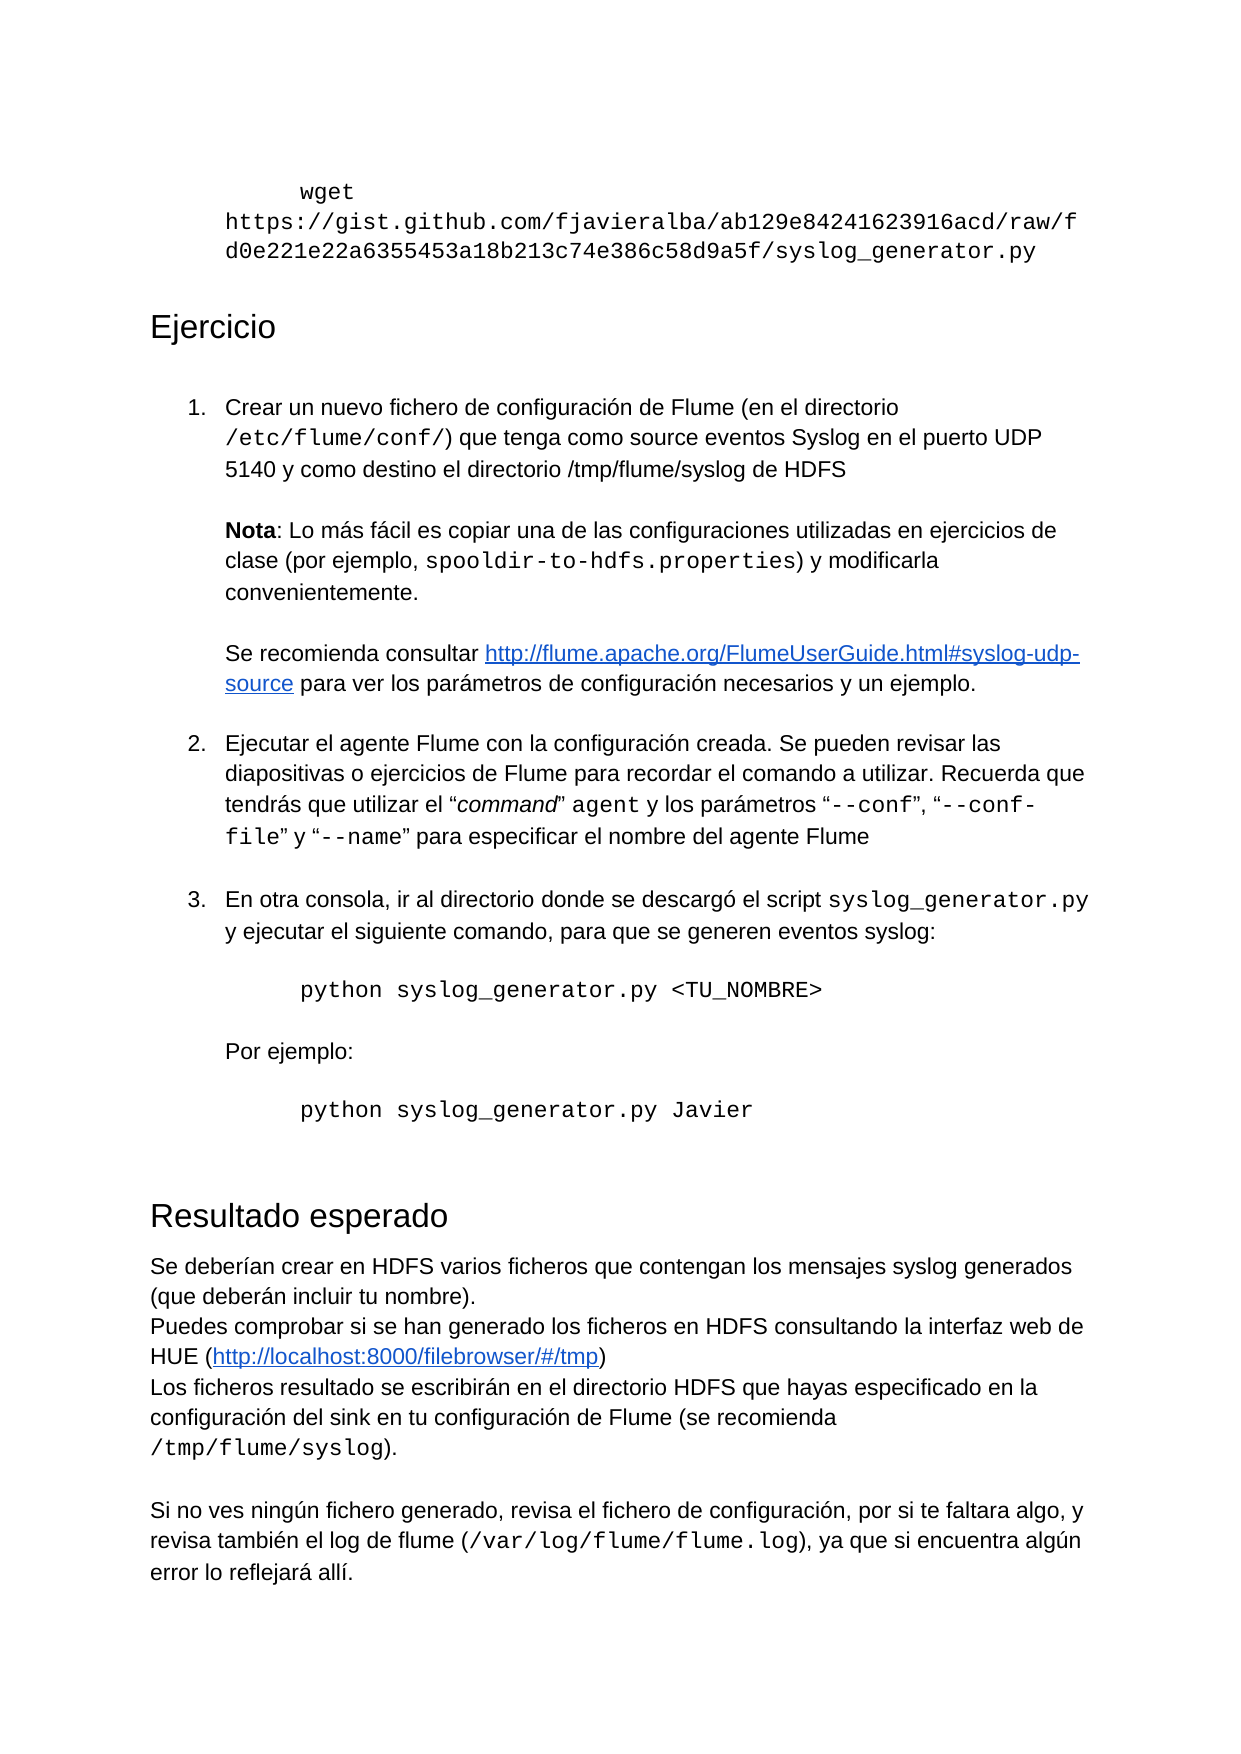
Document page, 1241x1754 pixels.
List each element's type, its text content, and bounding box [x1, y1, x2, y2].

text Si no ves ningún fichero generado, revisa el fichero de configuración, por si te faltara algo, y revisa también el log de flume (/var/log/flume/flume.log), ya que si encuentra algún error lo reflejará allí. [150, 1497, 1090, 1585]
text Los ficheros resultado se escribirán en el directorio HDFS que hayas especificado en la configuración del sink en tu configuración de Flume (se recomienda /tmp/flume/syslog). [150, 1373, 1090, 1462]
text Se recomienda consultar http://flume.apache.org/FlumeUserGuide.html#syslog-udp-source para ver los parámetros de configuración necesarios y un ejemplo. [225, 639, 1090, 696]
text Se deberían crear en HDFS varios ficheros que contengan los mensajes syslog generados (que deberán incluir tu nombre). [150, 1253, 1090, 1309]
list En otra consola, ir al directorio ﻿donde se descargó el script syslog_generator.py y ejecutar el siguiente comando, para que se generen eventos syslog: [187, 886, 1090, 944]
text python syslog_generator.py Javier [225, 1098, 1090, 1124]
text Por ejemplo: [225, 1038, 1090, 1064]
list Ejecutar el agente Flume con la configuración creada. Se pueden revisar las diapositivas o ejercicios de Flume para recordar el comando a utilizar. Recuerda que tendrás que utilizar el “command” agent y los parámetros “--conf”, “--conf-file” y “--name” para especificar el nombre del agente Flume [187, 730, 1090, 851]
list Crear un nuevo fichero de configuración de Flume (en el directorio /etc/flume/conf/) que tenga como source eventos Syslog en el puerto UDP 5140 y como destino el directorio /tmp/flume/syslog de HDFS [187, 394, 1090, 483]
subtitle Ejercicio [150, 307, 1090, 346]
text python syslog_generator.py <TU_NOMBRE> [225, 978, 1090, 1004]
text Puedes comprobar si se han generado los ficheros en HDFS consultando la interfaz web de HUE (http://localhost:8000/filebrowser/#/tmp) [150, 1313, 1090, 1370]
subtitle Resultado esperado [150, 1196, 1090, 1234]
text Nota: Lo más fácil es copiar una de las configuraciones utilizadas en ejercicios de clase (por ejemplo, spooldir-to-hdfs.properties) y modificarla convenientemente. [225, 517, 1090, 606]
text wget https://gist.github.com/fjavieralba/ab129e84241623916acd/raw/fd0e221e22a6355453a18b213c74e386c58d9a5f/syslog_generator.py [225, 180, 1090, 266]
